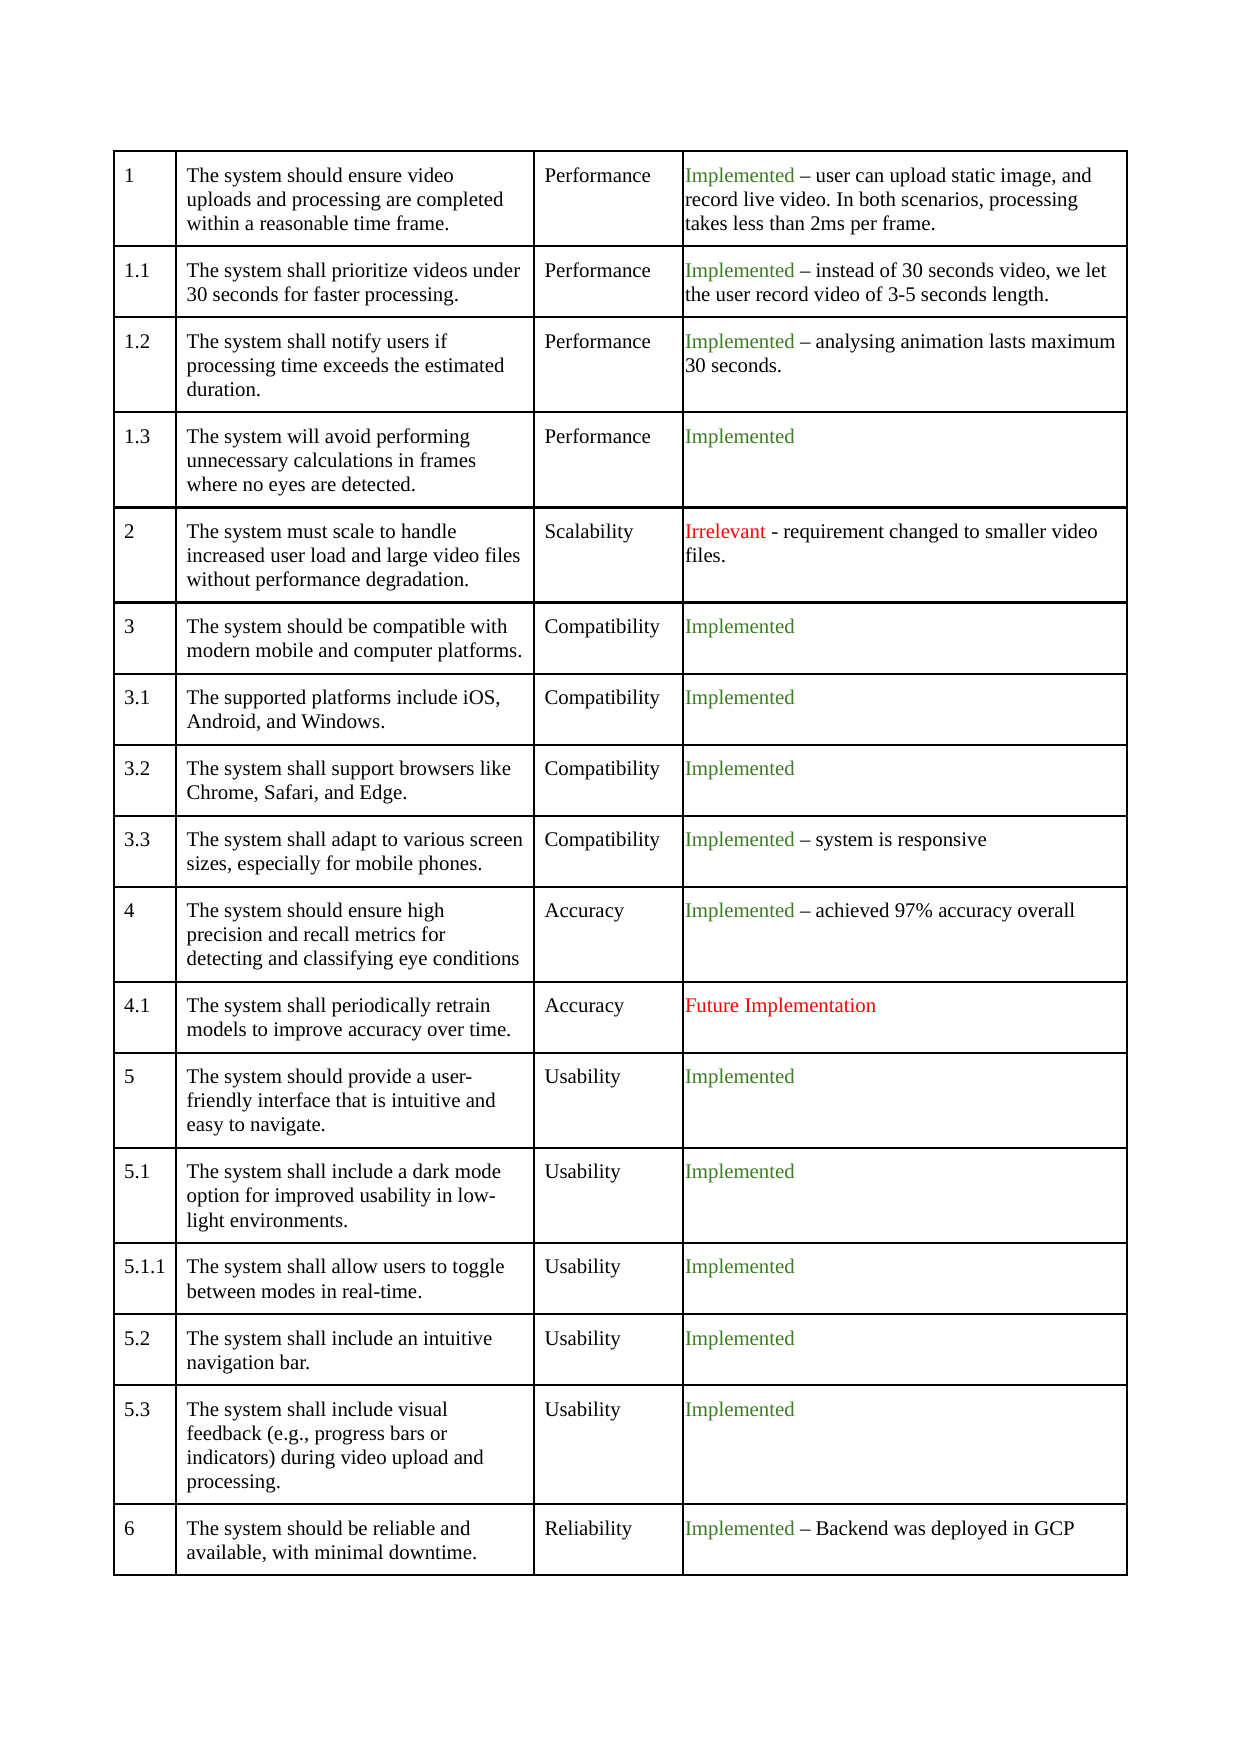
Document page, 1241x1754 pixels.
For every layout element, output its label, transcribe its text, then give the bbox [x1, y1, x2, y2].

table_cell 2 [115, 509, 175, 601]
table_cell Implemented – system is responsive [684, 817, 1126, 886]
table_cell Implemented – achieved 97% accuracy overall [684, 888, 1126, 981]
table_cell 5.2 [115, 1315, 175, 1384]
table_cell The system must scale to handle increased user load and large video files without performance degradation. [177, 509, 533, 601]
table_cell 6 [115, 1505, 175, 1574]
table_cell Implemented [684, 675, 1126, 743]
table_cell 5.1.1 [115, 1244, 175, 1313]
table_cell Implemented [684, 1315, 1126, 1384]
table_cell The supported platforms include iOS, Android, and Windows. [177, 675, 533, 743]
table_cell Usability [535, 1149, 682, 1242]
table_cell Performance [535, 152, 682, 245]
table_cell Usability [535, 1386, 682, 1503]
table_cell Implemented [684, 1386, 1126, 1503]
table_cell The system will avoid performing unnecessary calculations in frames where no eyes are detected. [177, 413, 533, 506]
table_cell 4.1 [115, 983, 175, 1052]
table_cell 5.1 [115, 1149, 175, 1242]
table_cell 3.3 [115, 817, 175, 886]
table_cell Implemented – analysing animation lasts maximum 30 seconds. [684, 318, 1126, 411]
table_cell 3.2 [115, 746, 175, 814]
table_cell Scalability [535, 509, 682, 601]
table_cell 5 [115, 1054, 175, 1147]
table_cell Implemented – Backend was deployed in GCP [684, 1505, 1126, 1574]
table_cell Future Implementation [684, 983, 1126, 1052]
table_cell 1.2 [115, 318, 175, 411]
table_cell Reliability [535, 1505, 682, 1574]
table_cell 3.1 [115, 675, 175, 743]
table_cell Compatibility [535, 675, 682, 743]
table_cell 1 [115, 152, 175, 245]
table_cell The system shall adapt to various screen sizes, especially for mobile phones. [177, 817, 533, 886]
table_cell Performance [535, 413, 682, 506]
table_cell The system shall include visual feedback (e.g., progress bars or indicators) during video upload and processing. [177, 1386, 533, 1503]
table_cell The system shall allow users to toggle between modes in real-time. [177, 1244, 533, 1313]
table_cell The system should be compatible with modern mobile and computer platforms. [177, 604, 533, 672]
table_cell Performance [535, 247, 682, 316]
table_cell The system shall periodically retrain models to improve accuracy over time. [177, 983, 533, 1052]
table_cell 3 [115, 604, 175, 672]
table_cell Implemented [684, 1149, 1126, 1242]
table_cell 1.3 [115, 413, 175, 506]
table_cell Compatibility [535, 746, 682, 814]
table_cell Usability [535, 1244, 682, 1313]
table_cell 1.1 [115, 247, 175, 316]
table_cell 4 [115, 888, 175, 981]
table_cell Usability [535, 1315, 682, 1384]
table_cell 5.3 [115, 1386, 175, 1503]
table_cell Implemented [684, 746, 1126, 814]
table_cell The system shall include an intuitive navigation bar. [177, 1315, 533, 1384]
table_cell Accuracy [535, 888, 682, 981]
table_cell The system should ensure high precision and recall metrics for detecting and classifying eye conditions [177, 888, 533, 981]
table_cell Implemented [684, 1054, 1126, 1147]
table_cell Accuracy [535, 983, 682, 1052]
table_cell Implemented [684, 413, 1126, 506]
table_cell Implemented – instead of 30 seconds video, we let the user record video of 3-5 seconds length. [684, 247, 1126, 316]
table_cell Compatibility [535, 604, 682, 672]
table_cell The system should be reliable and available, with minimal downtime. [177, 1505, 533, 1574]
table_cell Implemented [684, 1244, 1126, 1313]
table_cell The system shall prioritize videos under 30 seconds for faster processing. [177, 247, 533, 316]
table_cell Irrelevant - requirement changed to smaller video files. [684, 509, 1126, 601]
table_cell Implemented [684, 604, 1126, 672]
table_cell The system should ensure video uploads and processing are completed within a reasonable time frame. [177, 152, 533, 245]
table_cell The system shall notify users if processing time exceeds the estimated duration. [177, 318, 533, 411]
table_cell The system shall support browsers like Chrome, Safari, and Edge. [177, 746, 533, 814]
table_cell Implemented – user can upload static image, and record live video. In both scenarios, processing takes less than 2ms per frame. [684, 152, 1126, 245]
table_cell The system shall include a dark mode option for improved usability in low-light environments. [177, 1149, 533, 1242]
table_cell Performance [535, 318, 682, 411]
table_cell Compatibility [535, 817, 682, 886]
table_cell Usability [535, 1054, 682, 1147]
table_cell The system should provide a user-friendly interface that is intuitive and easy to navigate. [177, 1054, 533, 1147]
